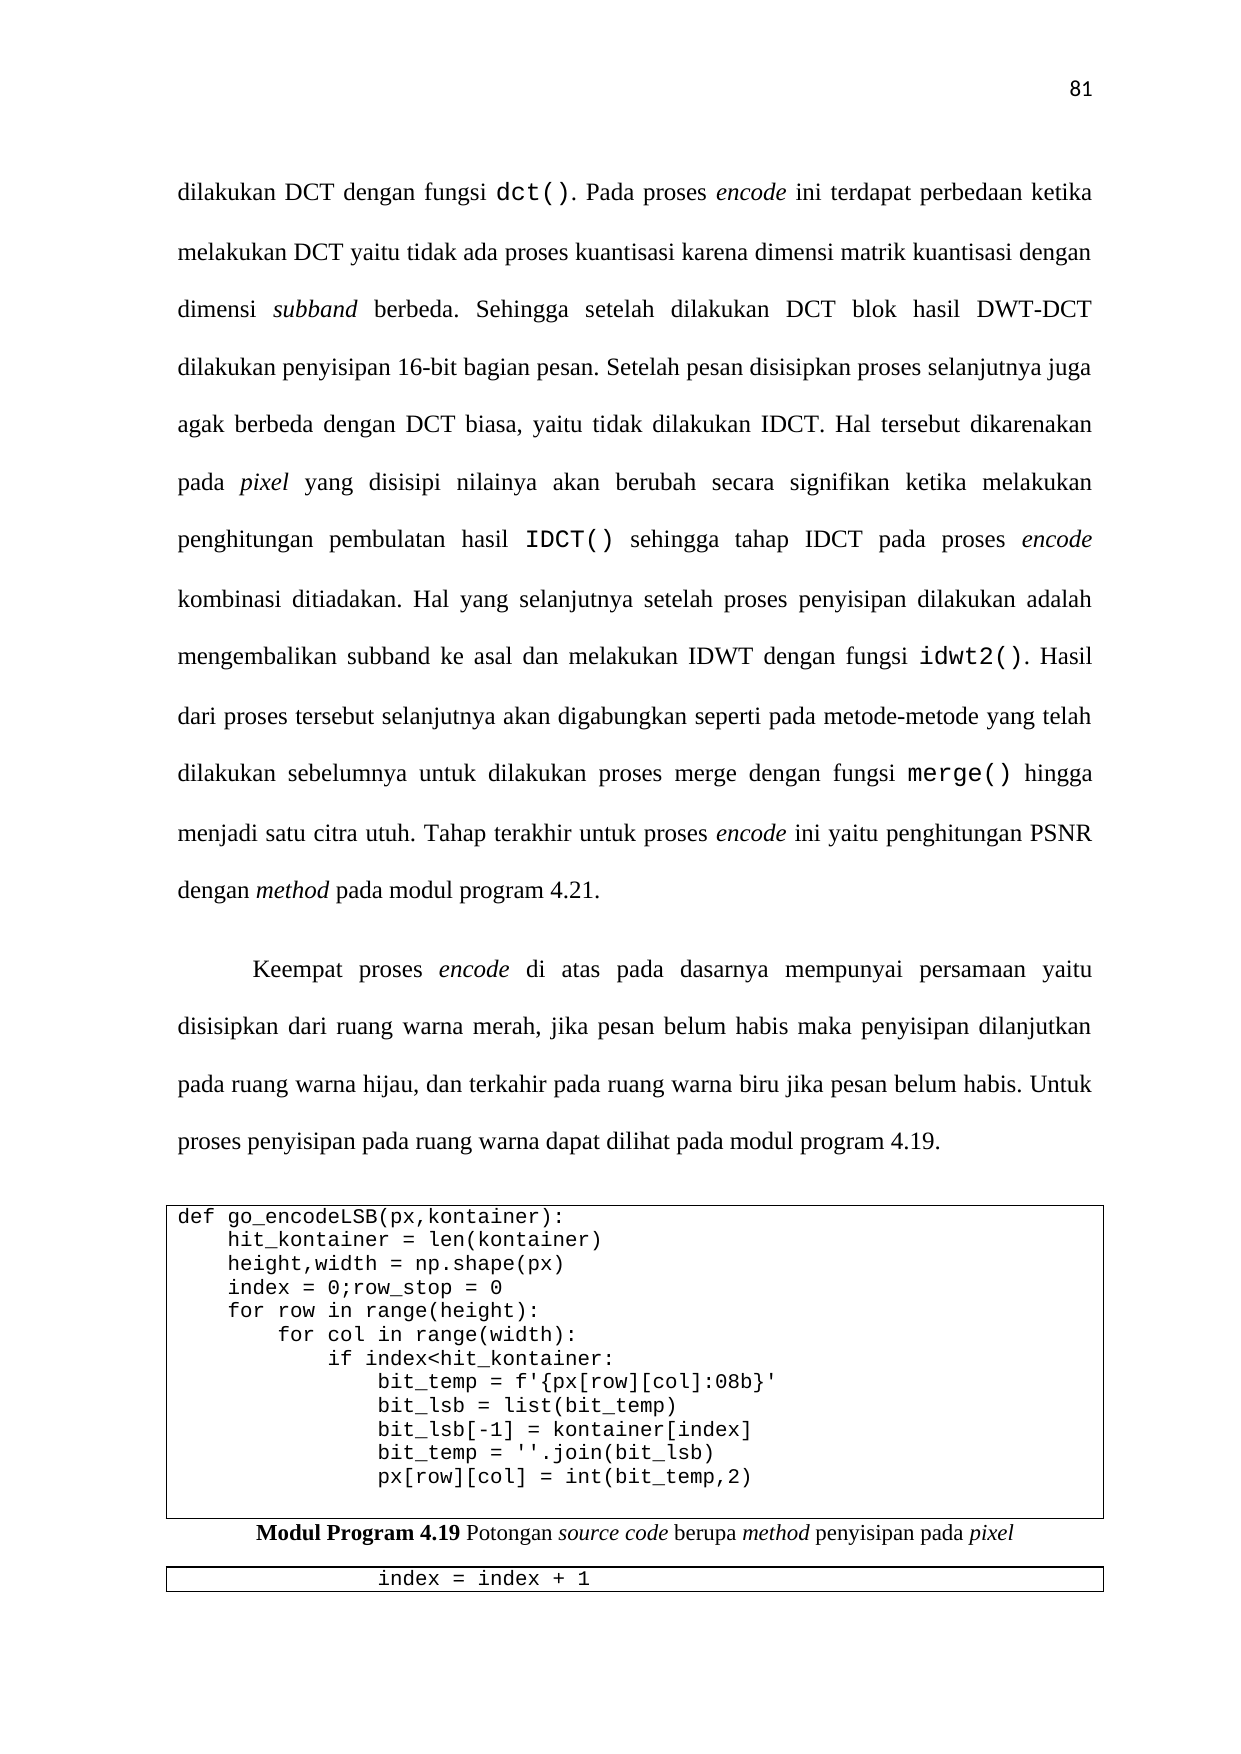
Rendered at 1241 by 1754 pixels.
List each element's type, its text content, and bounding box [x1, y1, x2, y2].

text Keempat proses encode di atas pada dasarnya mempunyai persamaan yaitu disisipkan dari ruang warna merah, jika pesan belum habis maka penyisipan dilanjutkan pada ruang warna hijau, dan terkahir pada ruang warna biru jika pesan belum habis. Untuk proses penyisipan pada ruang warna dapat dilihat pada modul program 4.19. [177, 954, 1092, 1155]
text Modul Program 4.19 Potongan source code berupa method penyisipan pada pixel [177, 1519, 1092, 1546]
table_header def go_encodeLSB(px,kontainer): hit_kontainer = len(kontainer) height,width = np.shape(px) index = 0;row_stop = 0 for row in range(height): for col in range(width): if index<hit_kontainer: bit_temp = f'{px[row][col]:08b}' bit_lsb = list(bit_temp) bit_lsb[-1] = kontainer[index] bit_temp = ''.join(bit_lsb) px[row][col] = int(bit_temp,2) [167, 1206, 1103, 1518]
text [177, 177, 1092, 904]
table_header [167, 1568, 1103, 1591]
